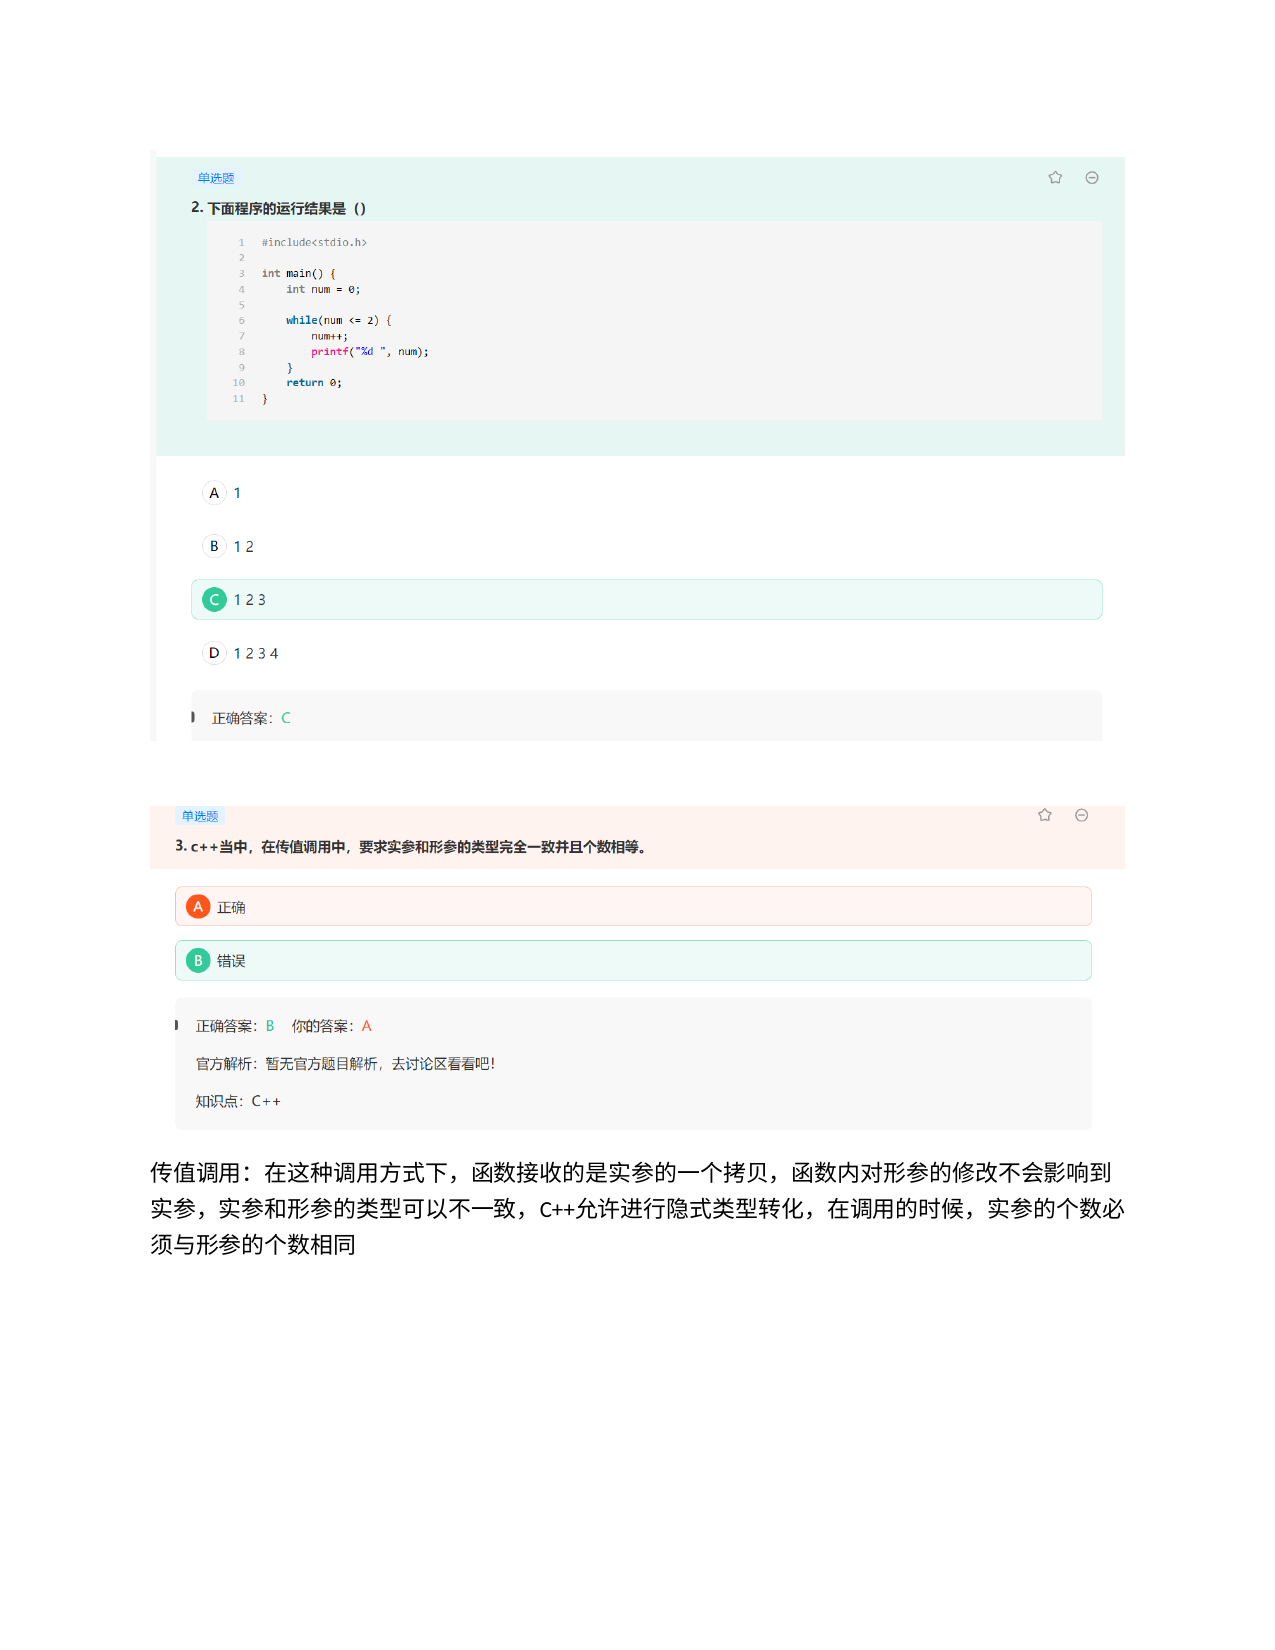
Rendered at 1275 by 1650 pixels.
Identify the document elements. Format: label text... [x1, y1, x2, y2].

picture [150, 150, 1125, 741]
text 传值调用：在这种调用方式下，函数接收的是实参的一个拷贝，函数内对形参的修改不会影响到实参，实参和形参的类型可以不一致，C++允许进行隐式类型转化，在调用的时候，实参的个数必须与形参的个数相同 [150, 1155, 1125, 1260]
picture [150, 806, 1125, 1137]
